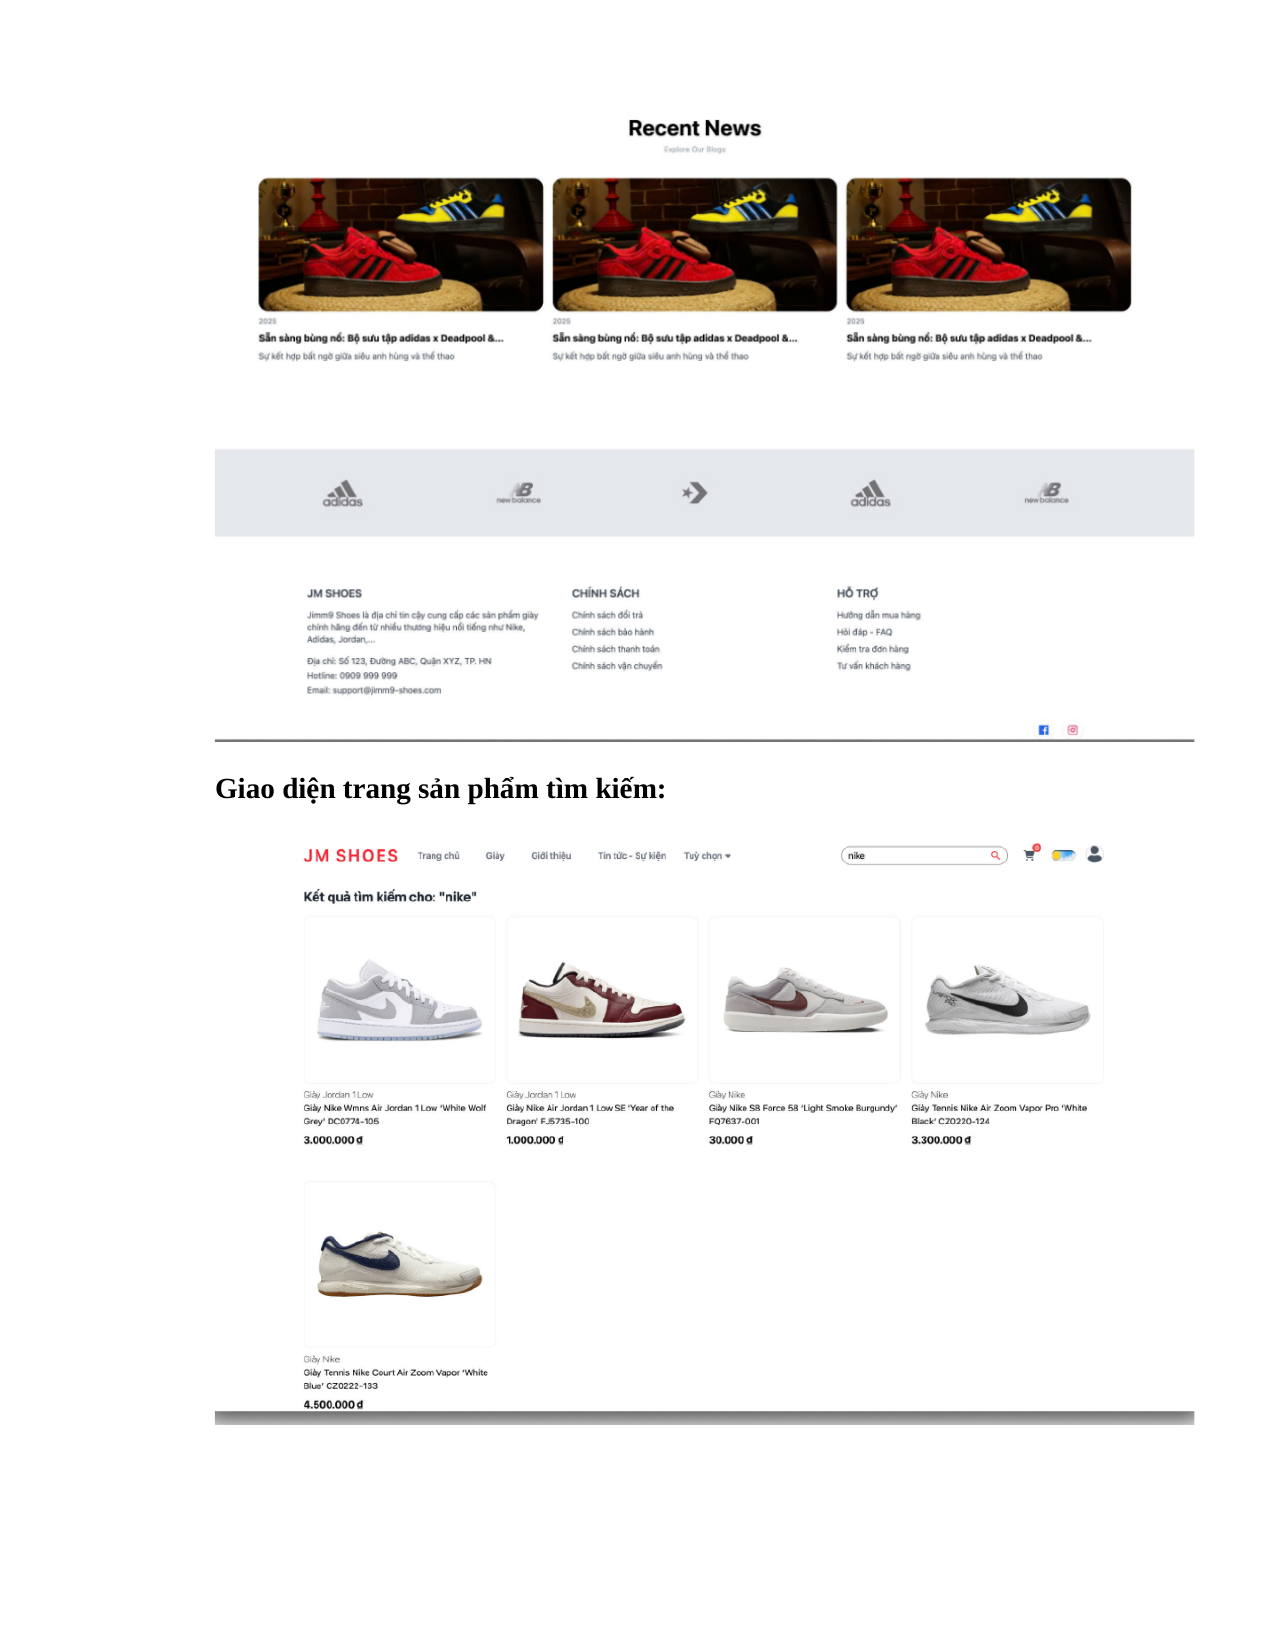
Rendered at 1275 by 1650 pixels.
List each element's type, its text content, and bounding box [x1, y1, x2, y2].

picture [214, 835, 1195, 1425]
text Giao diện trang sản phẩm tìm kiếm: [215, 771, 1157, 804]
picture [214, 118, 1195, 742]
